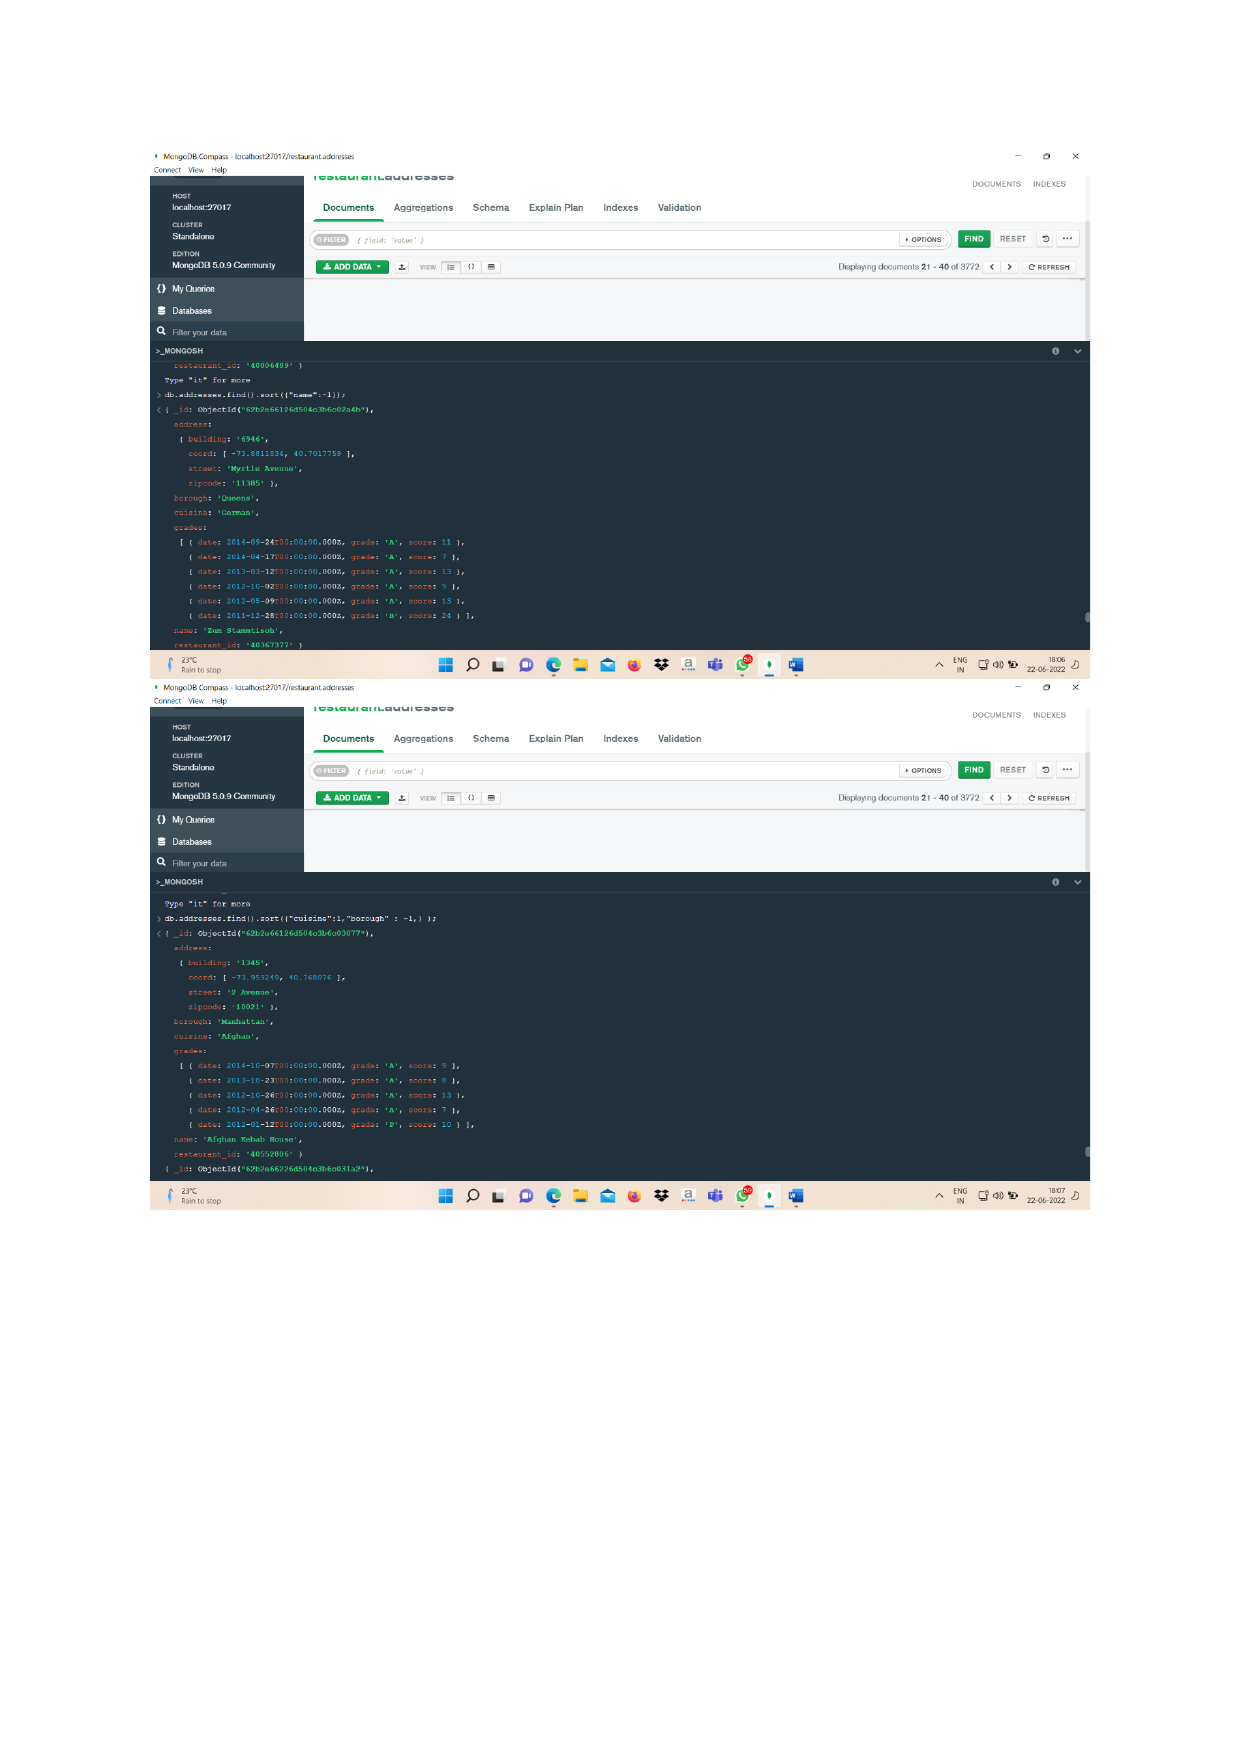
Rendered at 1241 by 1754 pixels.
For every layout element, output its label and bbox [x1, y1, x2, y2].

picture [150, 681, 1091, 1210]
picture [150, 150, 1091, 679]
